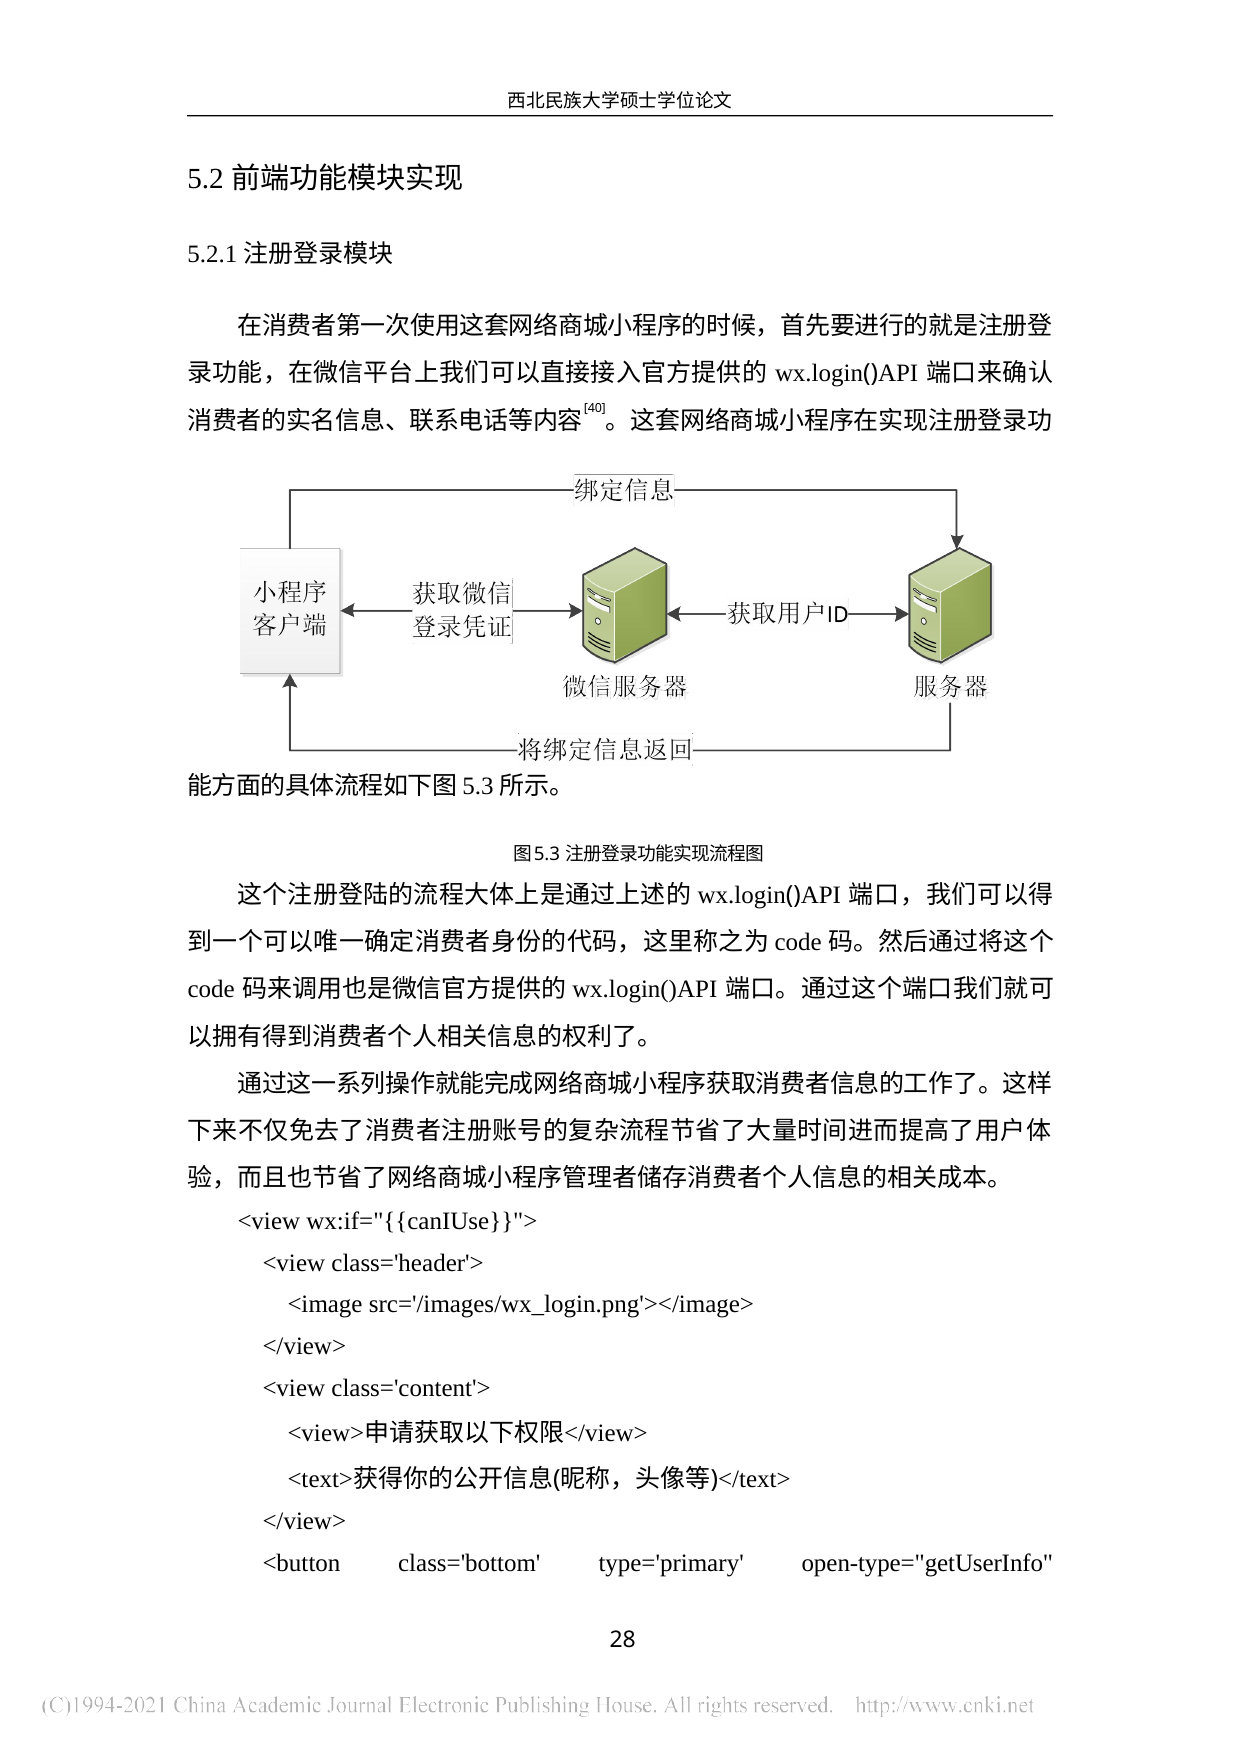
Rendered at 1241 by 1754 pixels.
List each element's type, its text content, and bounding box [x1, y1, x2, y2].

text <text>获得你的公开信息(昵称，头像等)</text> [287, 1459, 1096, 1495]
text </view> [262, 1331, 1096, 1360]
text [187, 1548, 1055, 1577]
text </view> [262, 1506, 1096, 1535]
picture [42, 1696, 832, 1717]
text 图 5.3 注册登录功能实现流程图 [198, 839, 1079, 866]
text <view>申请获取以下权限</view> [287, 1413, 1096, 1449]
list 注册登录模块 [187, 233, 1096, 269]
subtitle 前端功能模块实现 [187, 154, 1096, 196]
text <image src='/images/wx_login.png'></image> [287, 1289, 1096, 1318]
picture [855, 1696, 1034, 1717]
text <view class='content'> [262, 1373, 1096, 1401]
text <view wx:if="{{canIUse}}"> [237, 1206, 1096, 1235]
text <view class='header'> [262, 1248, 1096, 1276]
text 通过这一系列操作就能完成网络商城小程序获取消费者信息的工作了。这样下来不仅免去了消费者注册账号的复杂流程节省了大量时间进而提高了用户体验，而且也节省了网络商城小程序管理者储存消费者个人信息的相关成本。 [187, 1063, 1053, 1194]
text 这个注册登陆的流程大体上是通过上述的 wx.login()API 端口，我们可以得到一个可以唯一确定消费者身份的代码，这里称之为code 码。然后通过将这个code 码来调用也是微信官方提供的 wx.login()API 端口。通过这个端口我们就可以拥有得到消费者个人相关信息的权利了。 [187, 875, 1054, 1052]
picture [240, 474, 995, 766]
